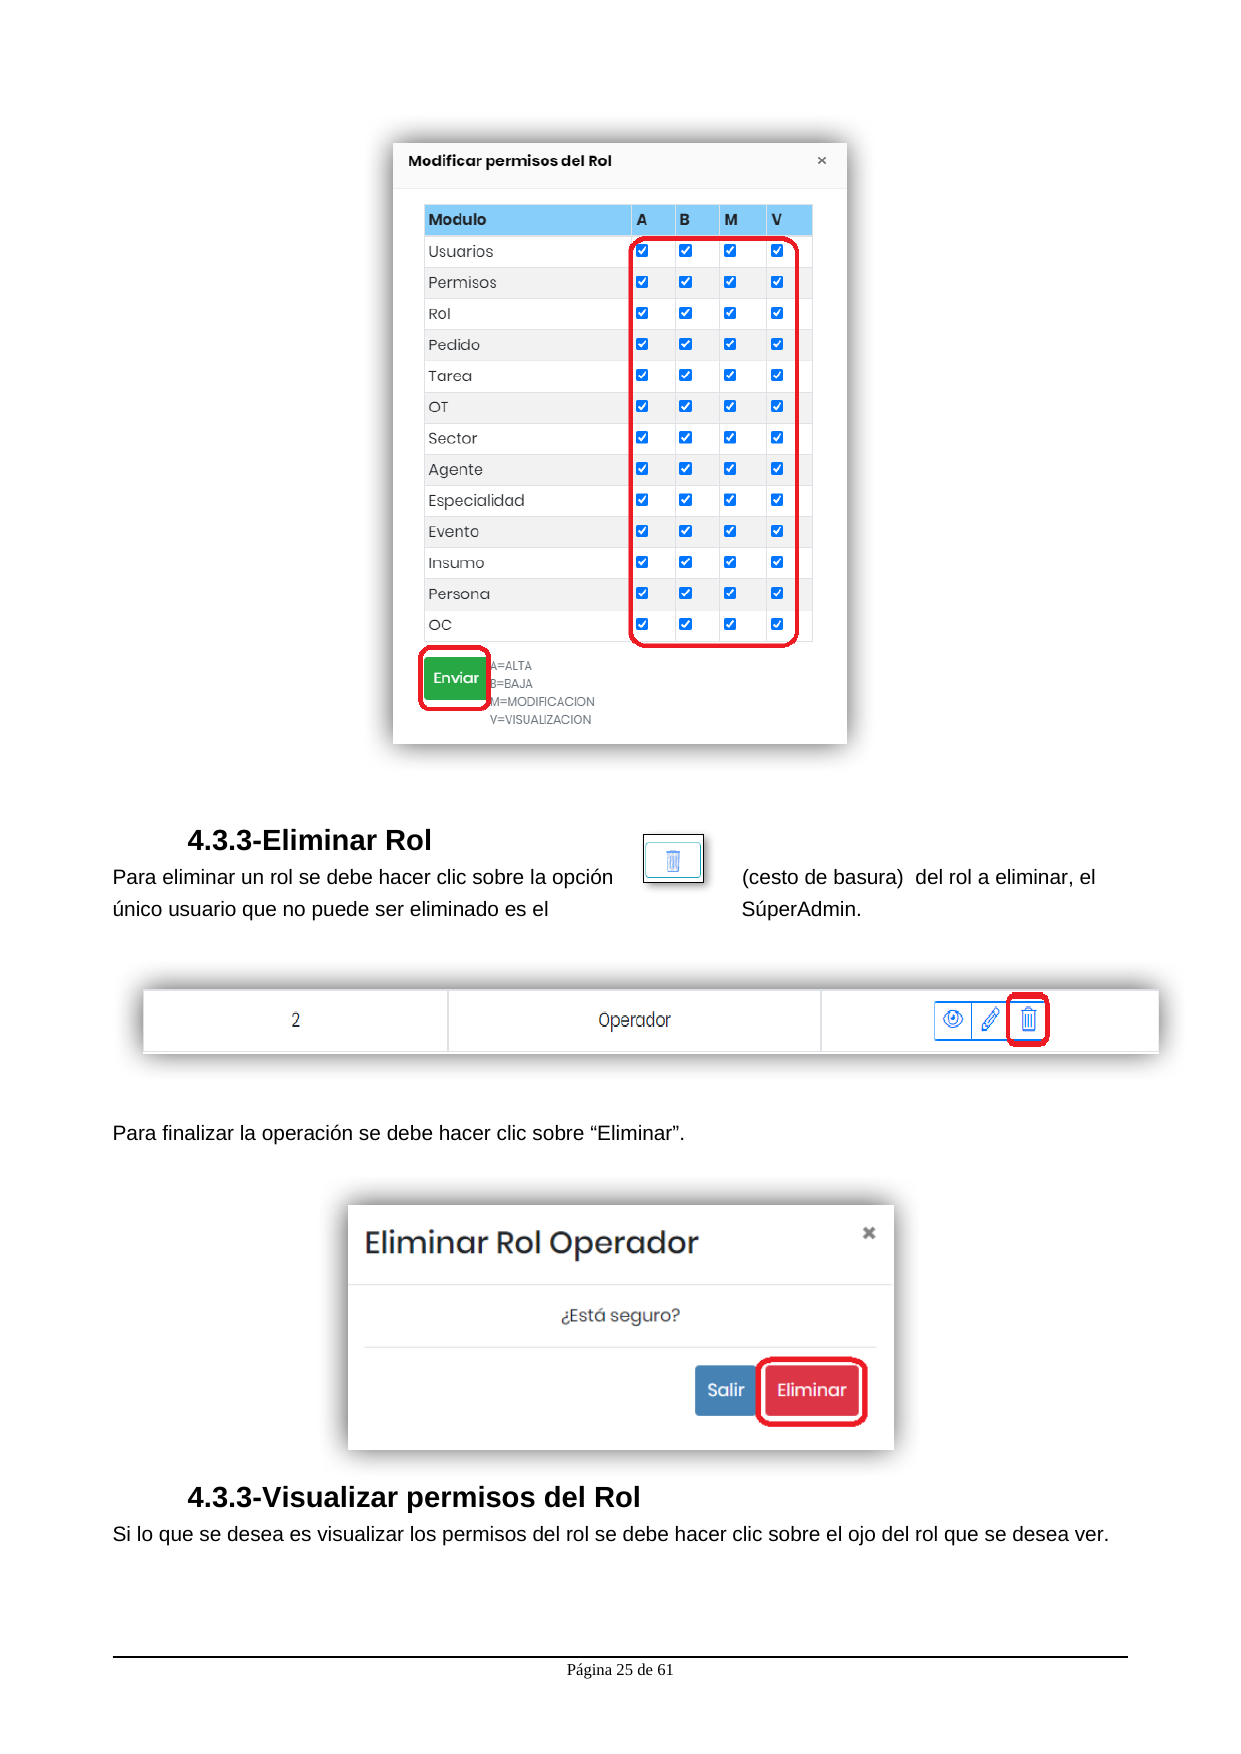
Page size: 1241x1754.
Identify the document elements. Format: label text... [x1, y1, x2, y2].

picture [644, 835, 703, 882]
text Para eliminar un rol se debe hacer clic sobre la opción (cesto de basura) del rol a eliminar, el [711, 865, 1128, 889]
text Para finalizar la operación se debe hacer clic sobre “Eliminar”. [112, 1121, 1128, 1145]
text Si lo que se desea es visualizar los permisos del rol se debe hacer clic sobre el ojo del rol que se desea ver. [112, 1522, 1128, 1546]
text único usuario que no puede ser eliminado es el SúperAdmin. [112, 897, 1128, 921]
picture [393, 143, 847, 744]
picture [348, 1205, 894, 1450]
text Para eliminar un rol se debe hacer clic sobre la opción (cesto de basura) del rol a eliminar, el [112, 865, 644, 889]
text 4.3.3-Visualizar permisos del Rol [112, 1480, 1128, 1514]
picture [143, 989, 1159, 1054]
text 4.3.3-Eliminar Rol [112, 823, 1128, 857]
